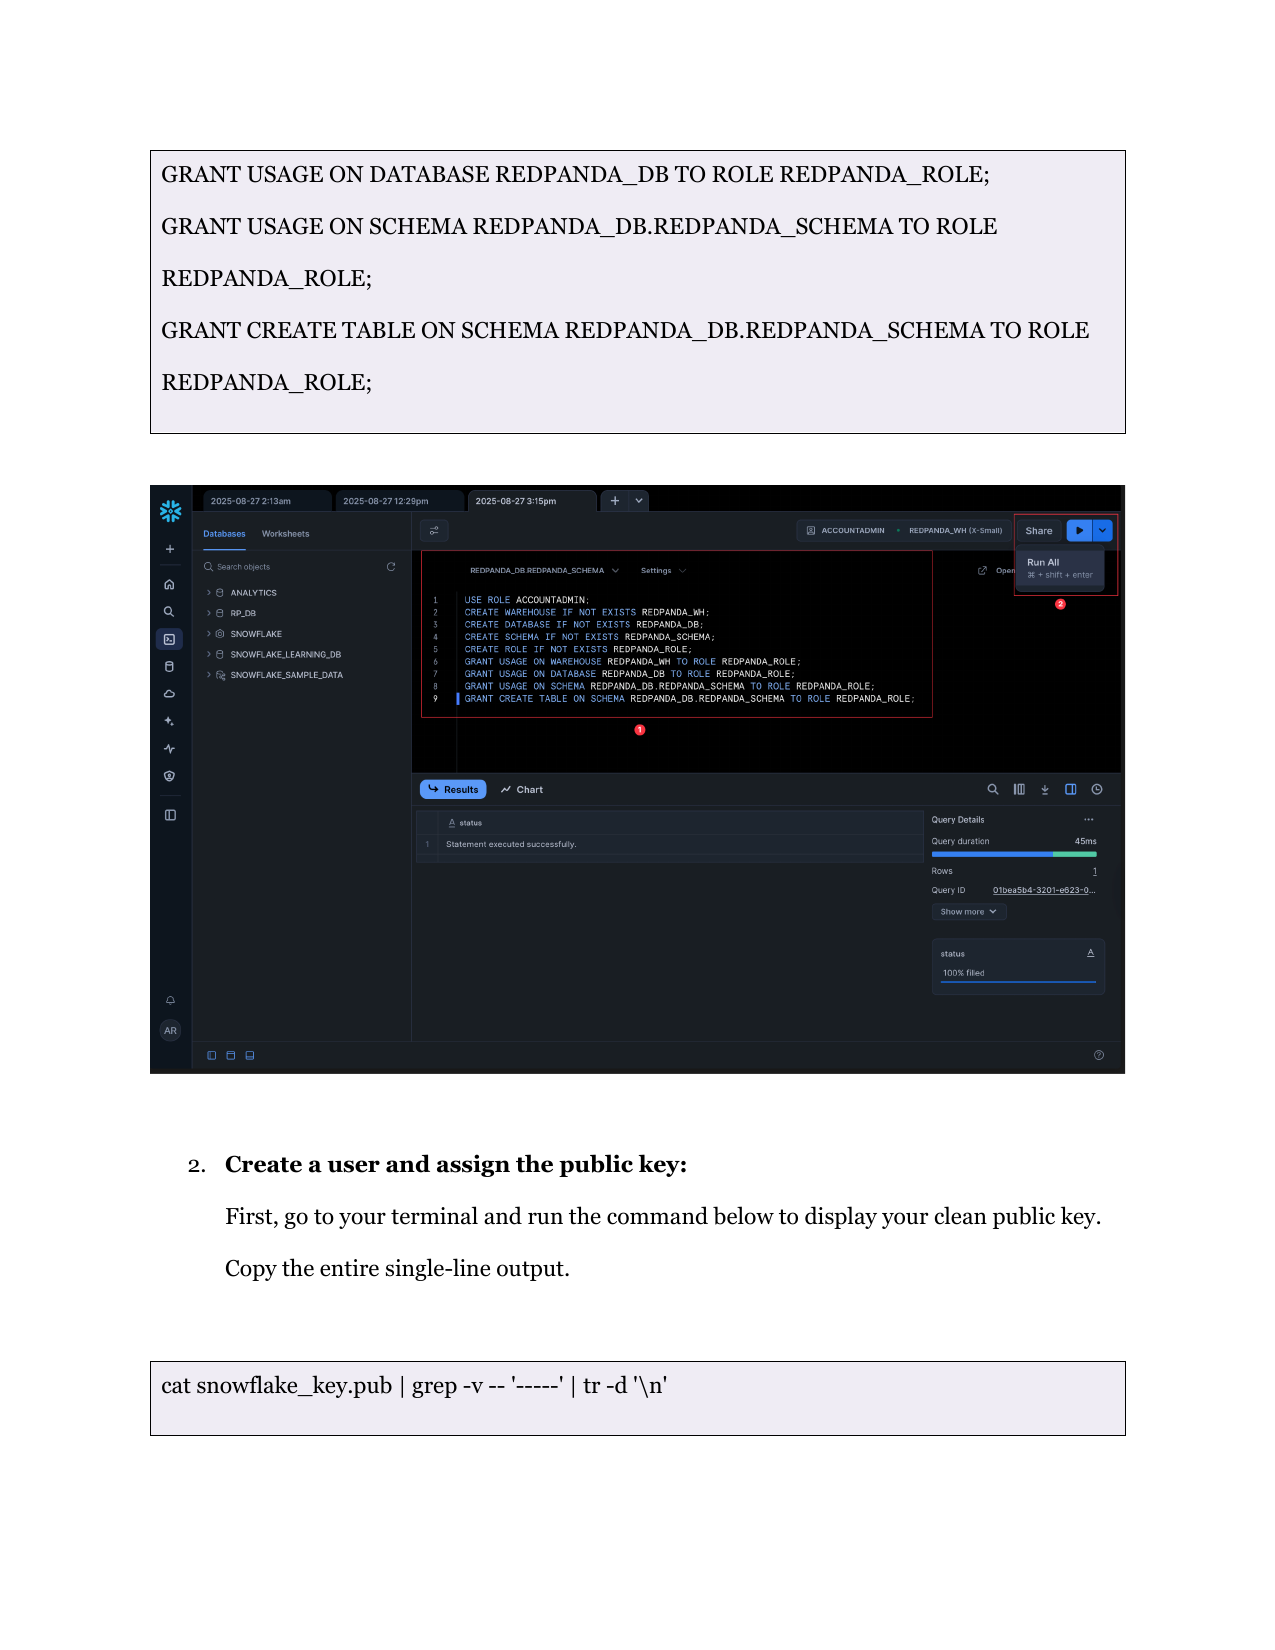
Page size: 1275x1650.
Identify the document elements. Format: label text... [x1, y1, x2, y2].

list Create a user and assign the public key: First, go to your terminal and run the command below to display your clean public key. Copy the entire single-line output. [187, 1152, 1125, 1334]
picture [150, 485, 1125, 1074]
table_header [151, 151, 1125, 432]
table_header cat snowflake_key.pub | grep -v -- '-----' | tr -d '\n' [151, 1362, 1125, 1435]
